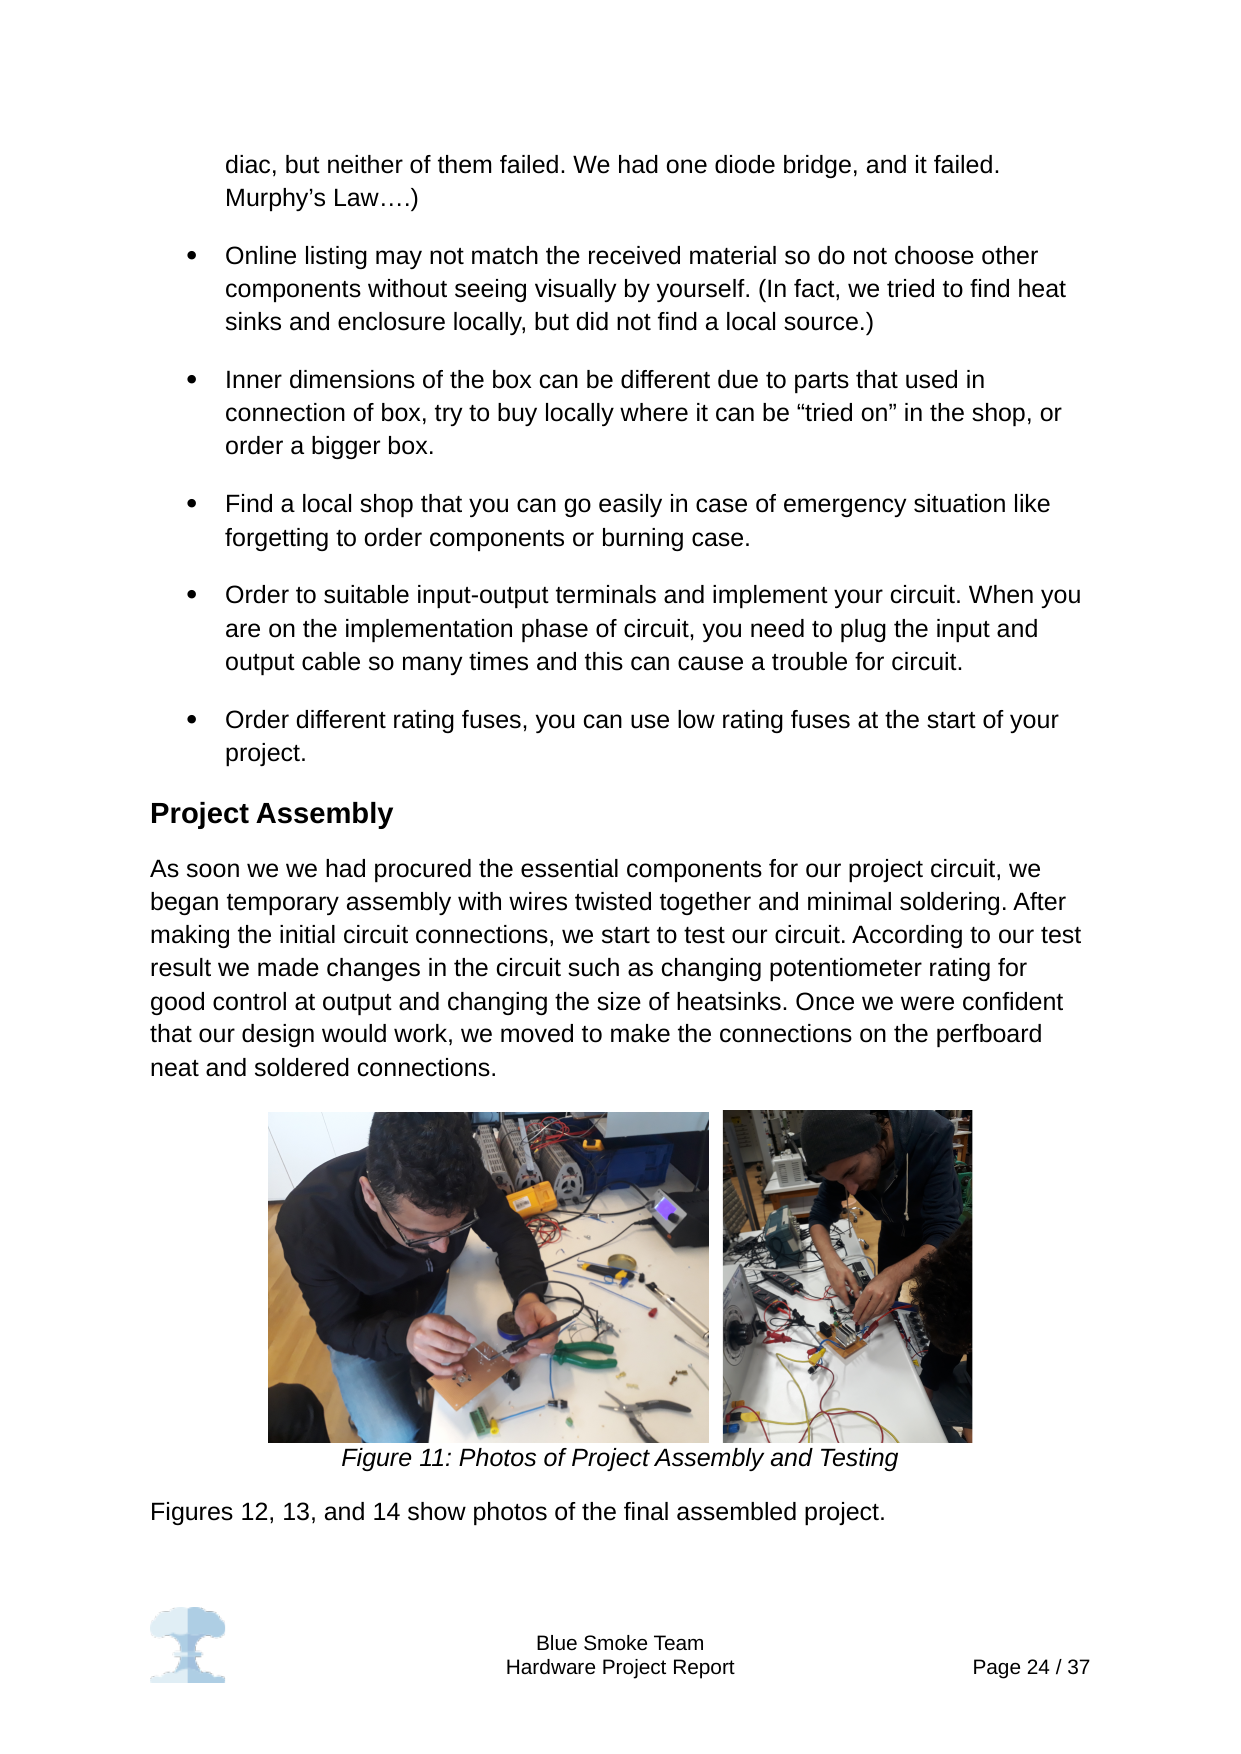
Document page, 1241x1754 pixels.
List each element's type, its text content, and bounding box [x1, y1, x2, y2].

list Order different rating fuses, you can use low rating fuses at the start of your project. [187, 705, 1090, 767]
picture [268, 1112, 709, 1443]
picture [150, 1607, 226, 1683]
list Online listing may not match the received material so do not choose other components without seeing visually by yourself. (In fact, we tried to find heat sinks and enclosure locally, but did not find a local source.) [187, 241, 1090, 336]
list Figure 11: Photos of Project Assembly and Testing [150, 1443, 1090, 1472]
subtitle Project Assembly [150, 796, 1090, 829]
list Order to suitable input-output terminals and implement your circuit. When you are on the implementation phase of circuit, you need to plug the input and output cable so many times and this can cause a trouble for circuit. [187, 581, 1090, 675]
list Figures 12, 13, and 14 show photos of the final assembled project. [150, 1497, 1090, 1526]
list Inner dimensions of the box can be different due to parts that used in connection of box, try to buy locally where it can be “tried on” in the shop, or order a bigger box. [187, 365, 1090, 460]
list As soon we we had procured the essential components for our project circuit, we began temporary assembly with wires twisted together and minimal soldering. After making the initial circuit connections, we start to test our circuit. According to our test result we made changes in the circuit such as changing potentiometer rating for good control at output and changing the size of heatsinks. Once we were confident that our design would work, we moved to make the connections on the perfboard neat and soldered connections. [150, 854, 1090, 1081]
picture [722, 1110, 973, 1443]
list Find a local shop that you can go easily in case of emergency situation like forgetting to order components or burning case. [187, 489, 1090, 551]
